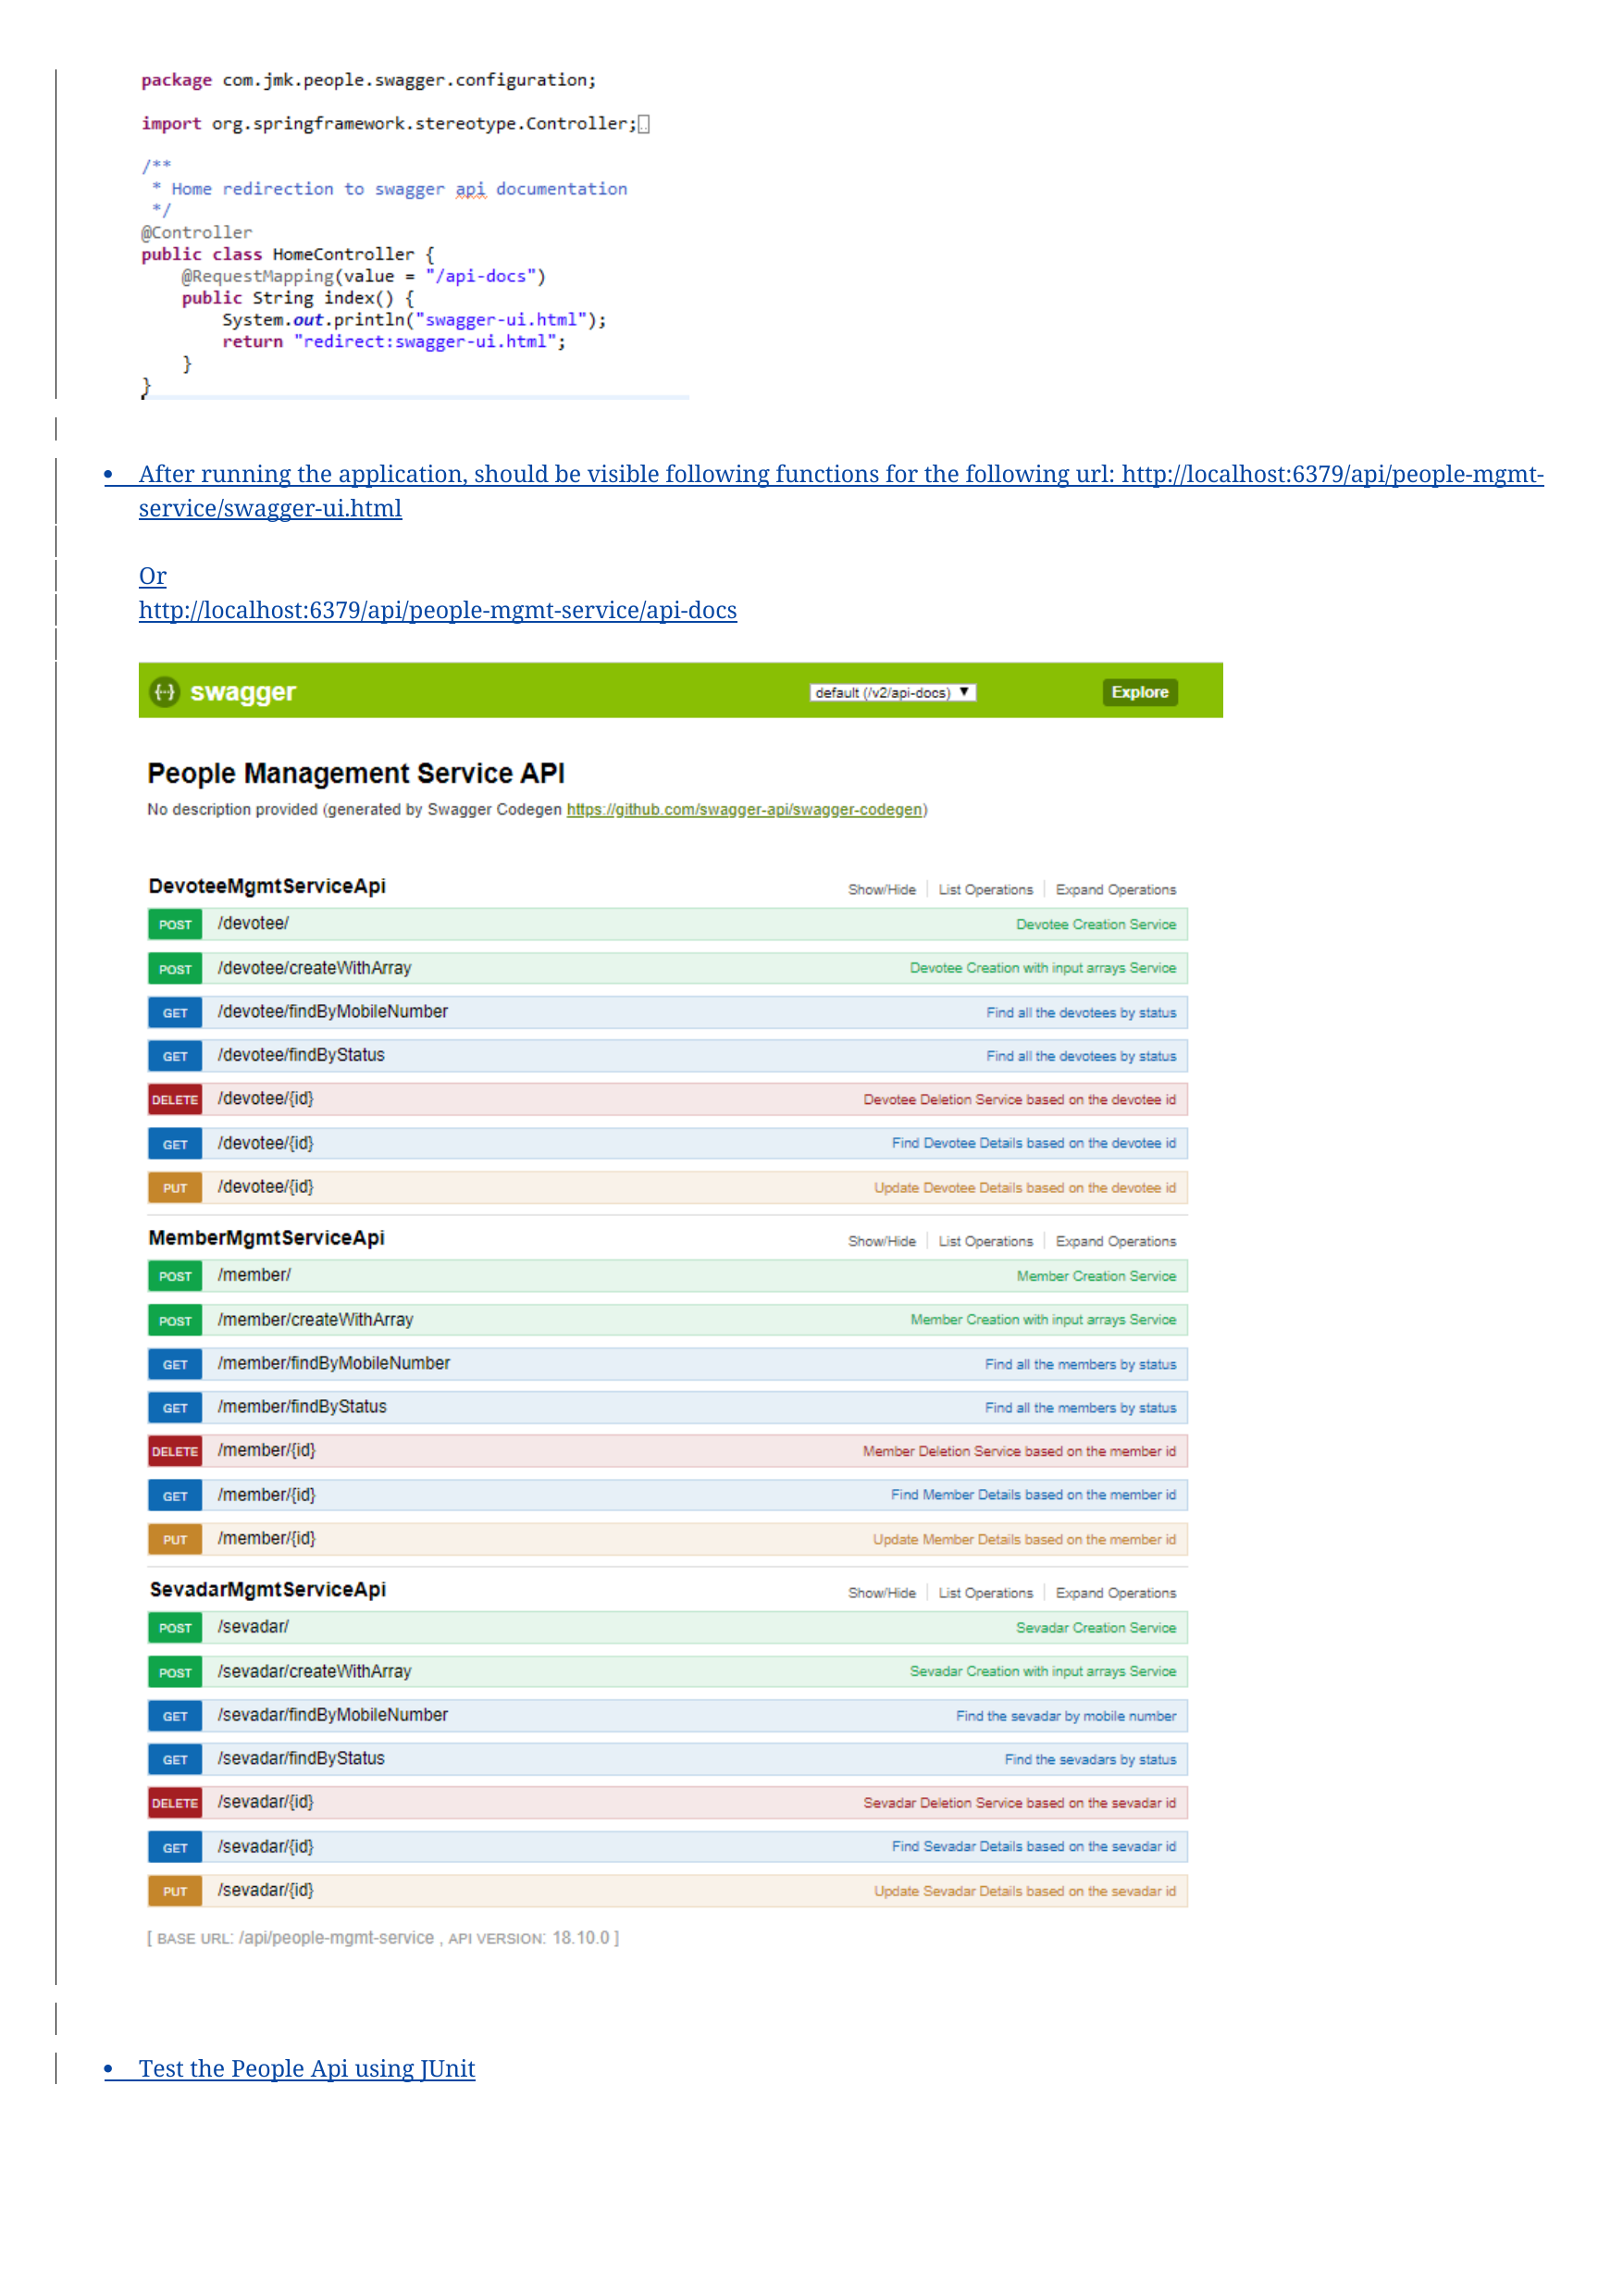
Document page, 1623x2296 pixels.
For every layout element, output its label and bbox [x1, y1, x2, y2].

picture [139, 69, 690, 400]
picture [139, 662, 1223, 1986]
